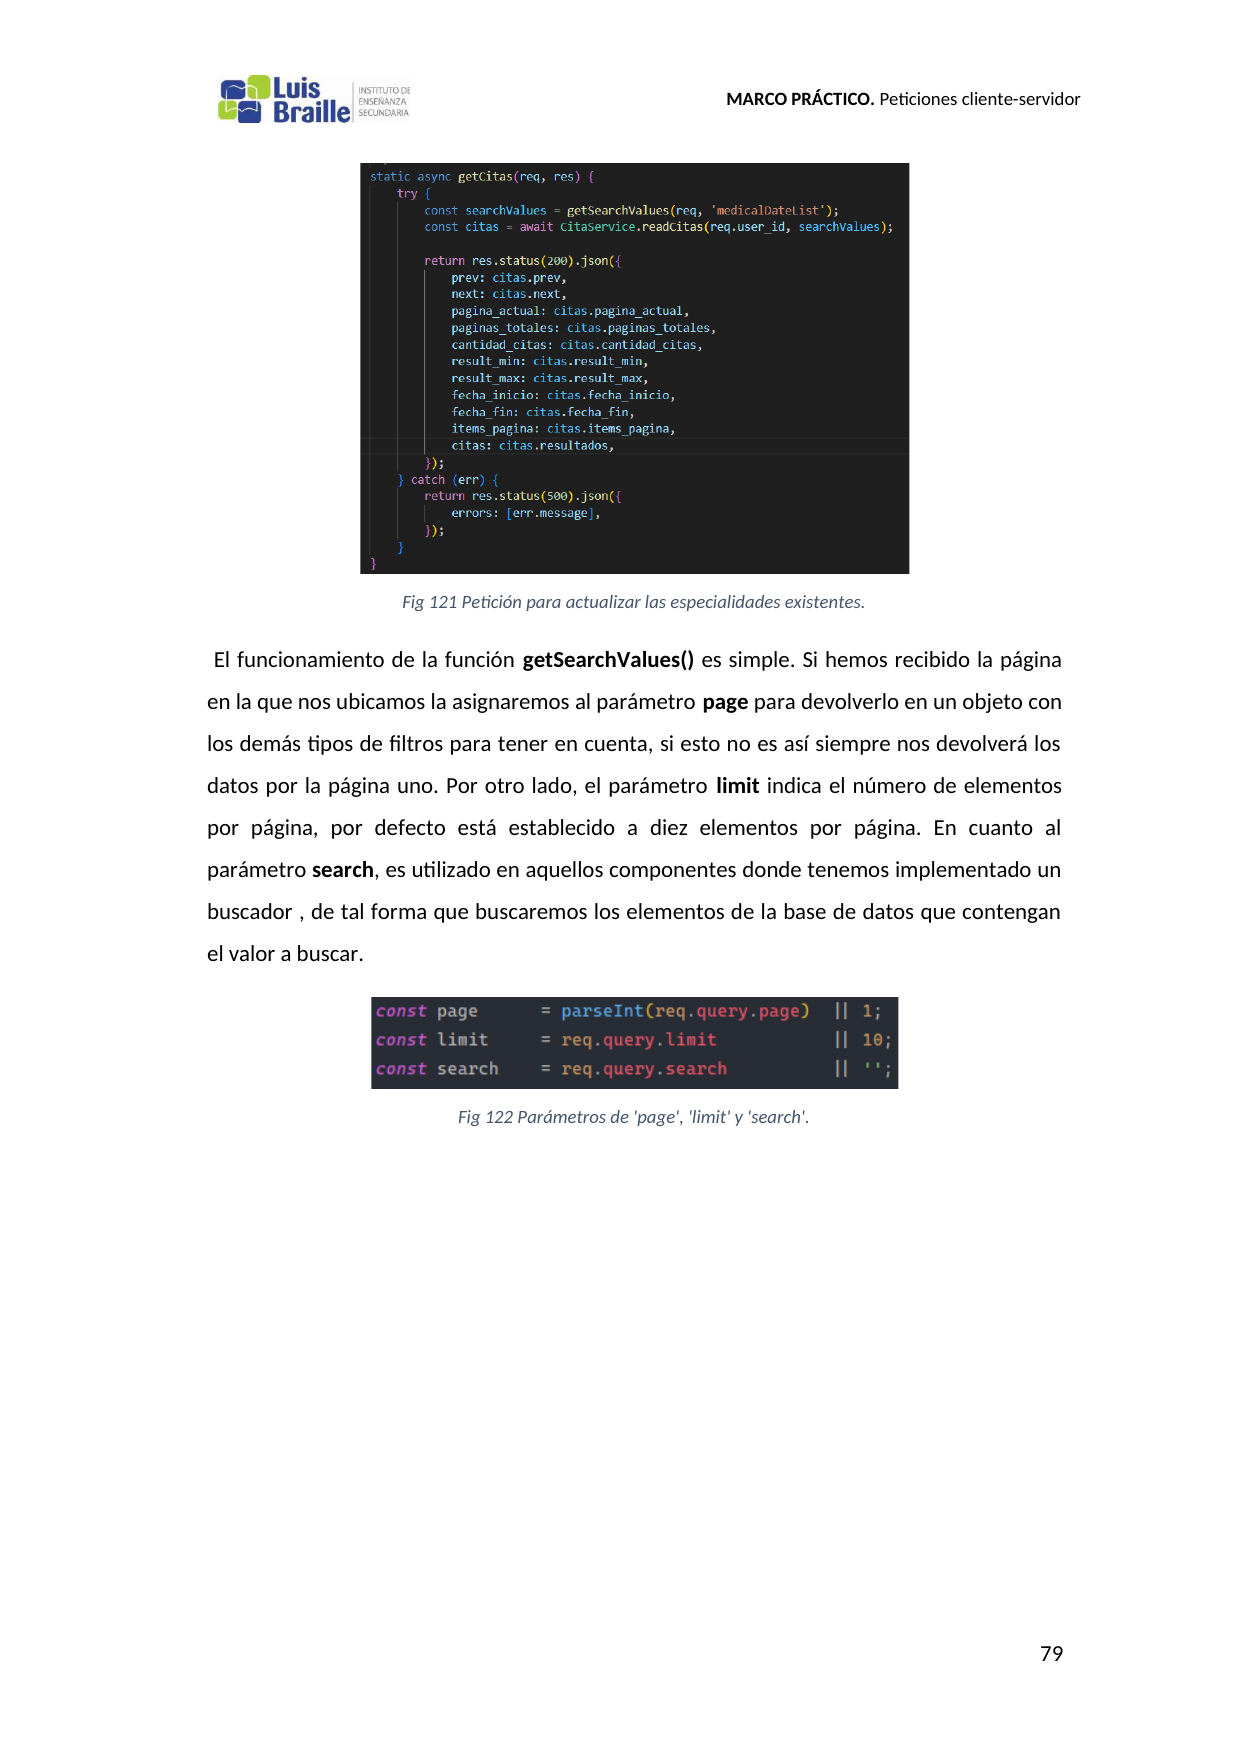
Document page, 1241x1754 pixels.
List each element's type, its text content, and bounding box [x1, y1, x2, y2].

text El funcionamiento de la función getSearchValues() es simple. Si hemos recibido la página en la que nos ubicamos la asignaremos al parámetro page para devolverlo en un objeto con los demás tipos de filtros para tener en cuenta, si esto no es así siempre nos devolverá los datos por la página uno. Por otro lado, el parámetro limit indica el número de elementos por página, por defecto está establecido a diez elementos por página. En cuanto al parámetro search, es utilizado en aquellos componentes donde tenemos implementado un buscador , de tal forma que buscaremos los elementos de la base de datos que contengan el valor a buscar. [207, 645, 1063, 967]
text Fig 119 Petición para actualizar las especialidades existentes. [207, 590, 1063, 613]
picture [360, 163, 910, 574]
text Fig 120 Parámetros de 'page', 'limit' y 'search'. [207, 1105, 1063, 1128]
picture [371, 997, 899, 1089]
